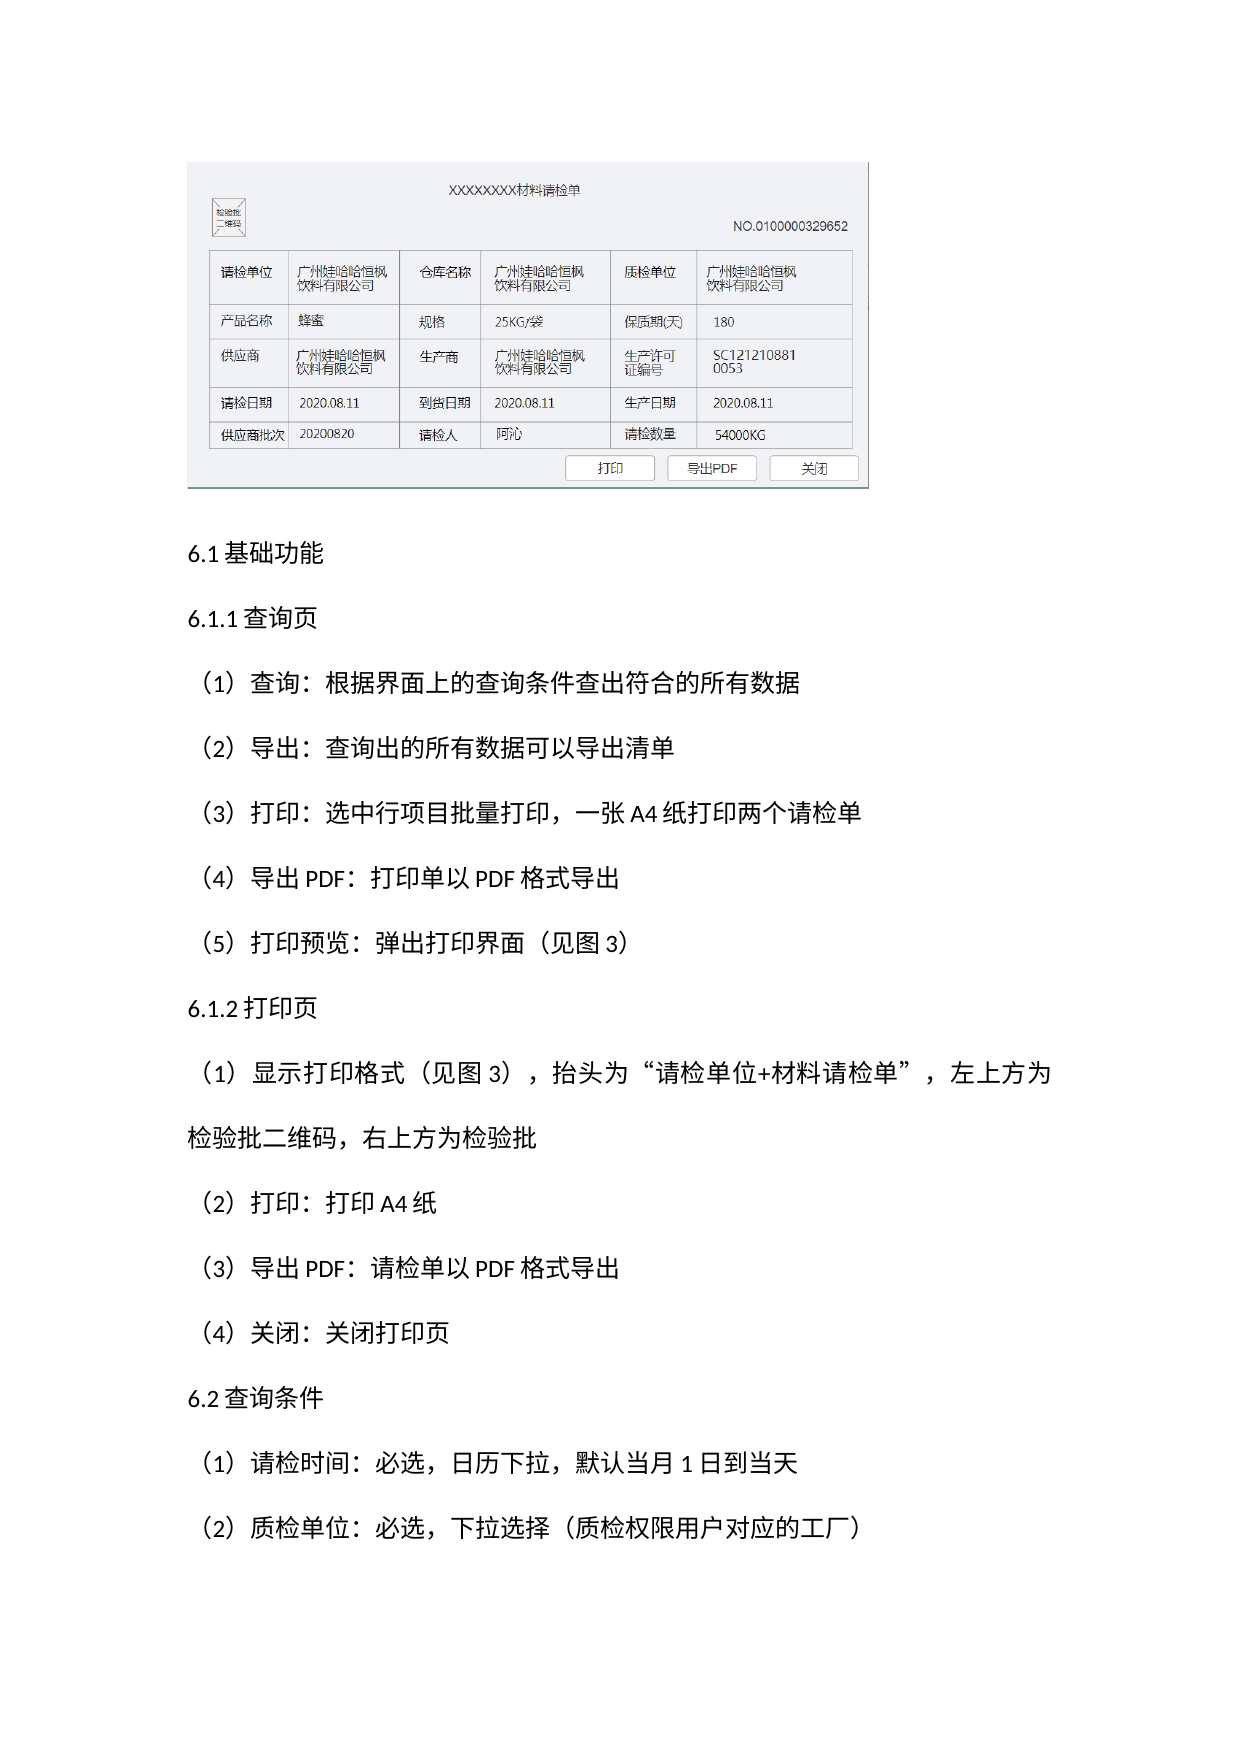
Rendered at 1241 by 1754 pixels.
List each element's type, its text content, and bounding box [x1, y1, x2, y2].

text 6.1基础功能 [187, 519, 1053, 584]
text （1）查询：根据界面上的查询条件查出符合的所有数据 [187, 649, 1053, 714]
text （4）关闭：关闭打印页 [187, 1299, 1053, 1364]
picture [187, 162, 869, 489]
text （1）请检时间：必选，日历下拉，默认当月1日到当天 [187, 1429, 1053, 1494]
text （4）导出PDF：打印单以PDF格式导出 [187, 844, 1053, 909]
text （3）打印：选中行项目批量打印，一张A4纸打印两个请检单 [187, 779, 1053, 844]
text （1）显示打印格式（见图3），抬头为“请检单位+材料请检单”，左上方为检验批二维码，右上方为检验批 [187, 1039, 1053, 1169]
text 6.1.2打印页 [187, 974, 1053, 1039]
text （2）打印：打印A4纸 [187, 1169, 1053, 1234]
text （5）打印预览：弹出打印界面（见图3） [187, 909, 1053, 974]
text （2）导出：查询出的所有数据可以导出清单 [187, 714, 1053, 779]
text 6.2查询条件 [187, 1364, 1053, 1429]
text （2）质检单位：必选，下拉选择（质检权限用户对应的工厂） [187, 1494, 1053, 1559]
text 6.1.1查询页 [187, 584, 1053, 649]
text （3）导出PDF：请检单以PDF格式导出 [187, 1234, 1053, 1299]
